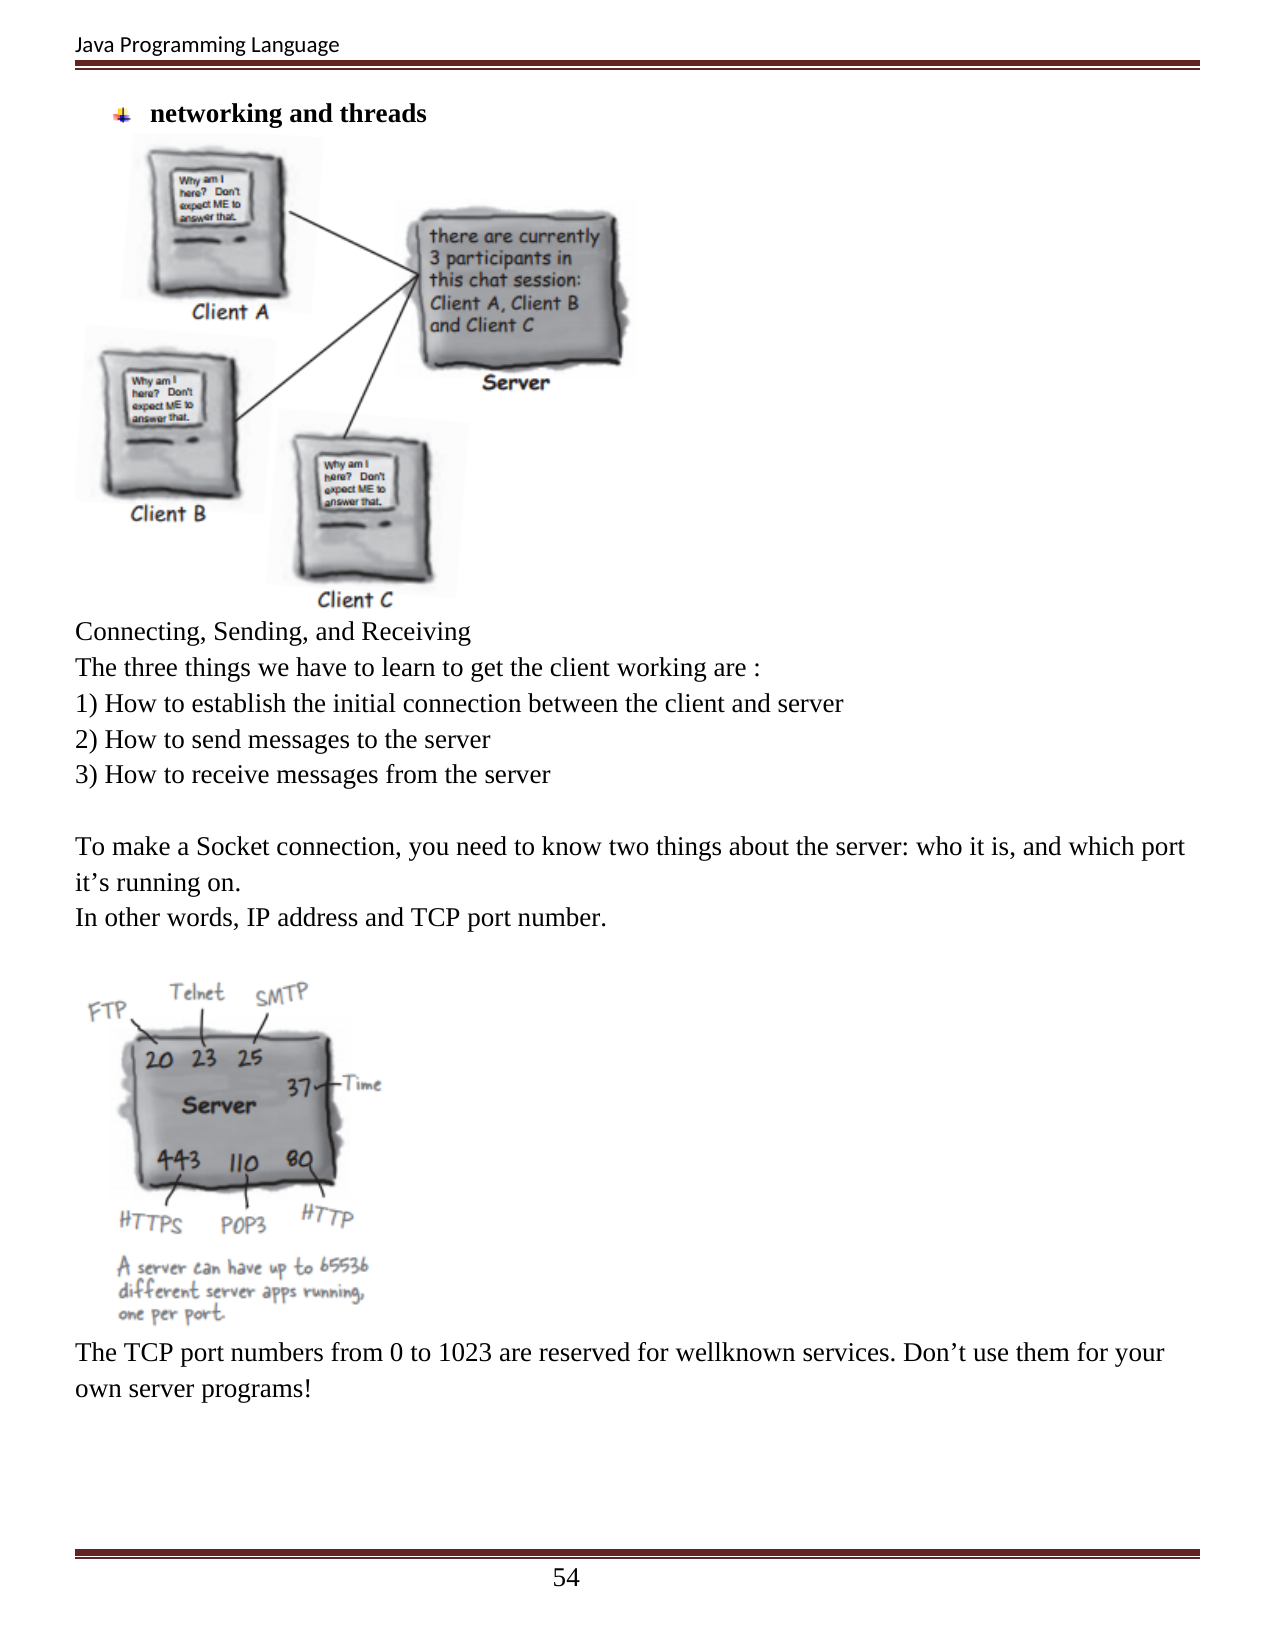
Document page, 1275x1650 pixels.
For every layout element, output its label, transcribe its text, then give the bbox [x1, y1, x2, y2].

text 2) How to send messages to the server [75, 723, 1200, 754]
text To make a Socket connection, you need to know two things about the server: who it is, and which port [75, 830, 1200, 861]
text 3) How to receive messages from the server [75, 758, 1200, 789]
text The TCP port numbers from 0 to 1023 are reserved for wellknown services. Don’t use them for your [75, 1336, 1200, 1367]
picture [75, 972, 413, 1333]
list networking and threads [112, 97, 1200, 129]
text own server programs! [75, 1372, 1200, 1403]
text Connecting, Sending, and Receiving [75, 616, 1200, 647]
text The three things we have to learn to get the client working are : [75, 651, 1200, 682]
text 1) How to establish the initial connection between the client and server [75, 687, 1200, 718]
text it’s running on. [75, 866, 1200, 897]
picture [75, 133, 644, 612]
text In other words, IP address and TCP port number. [75, 901, 1200, 932]
picture [113, 106, 131, 123]
